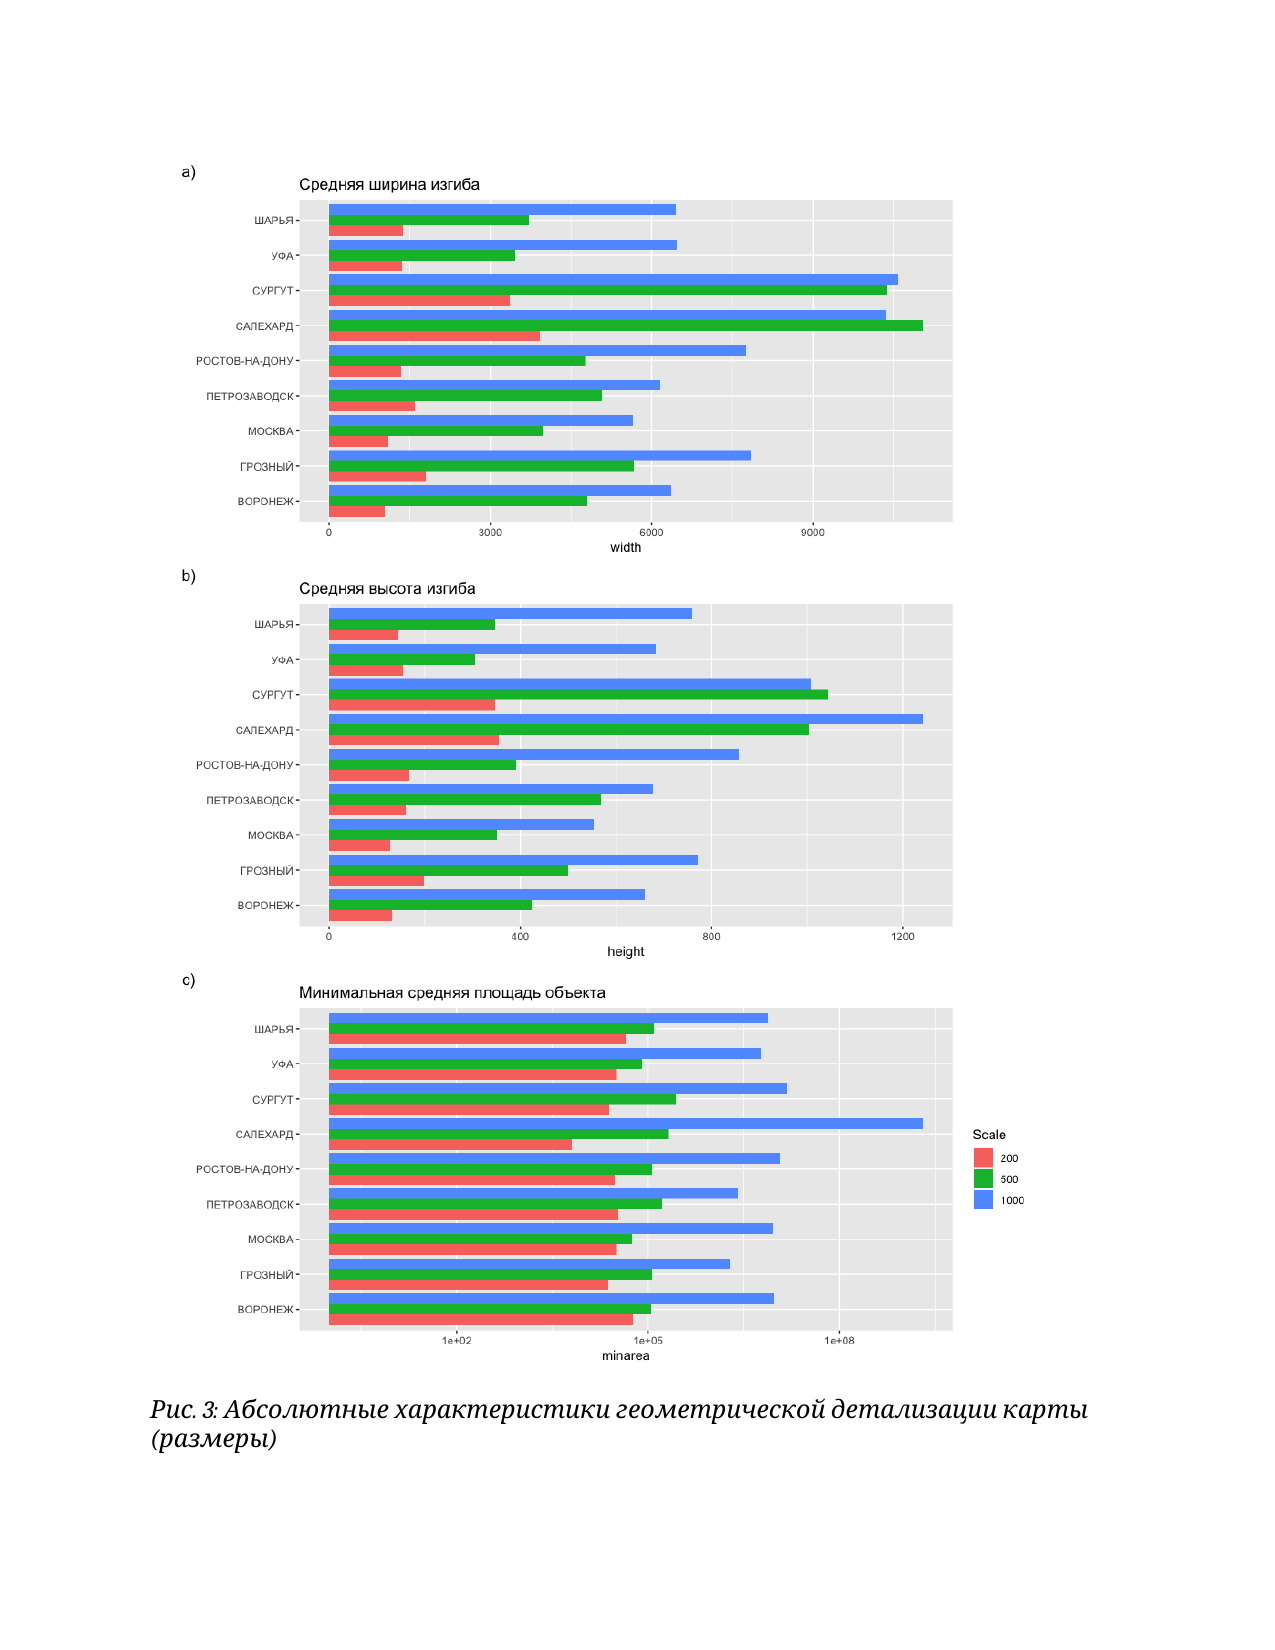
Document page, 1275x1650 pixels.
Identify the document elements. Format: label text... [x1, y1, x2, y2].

picture [168, 150, 1044, 1375]
text Рис. 3: Абсолютные характеристики геометрической детализации карты (размеры) [150, 1396, 1125, 1453]
